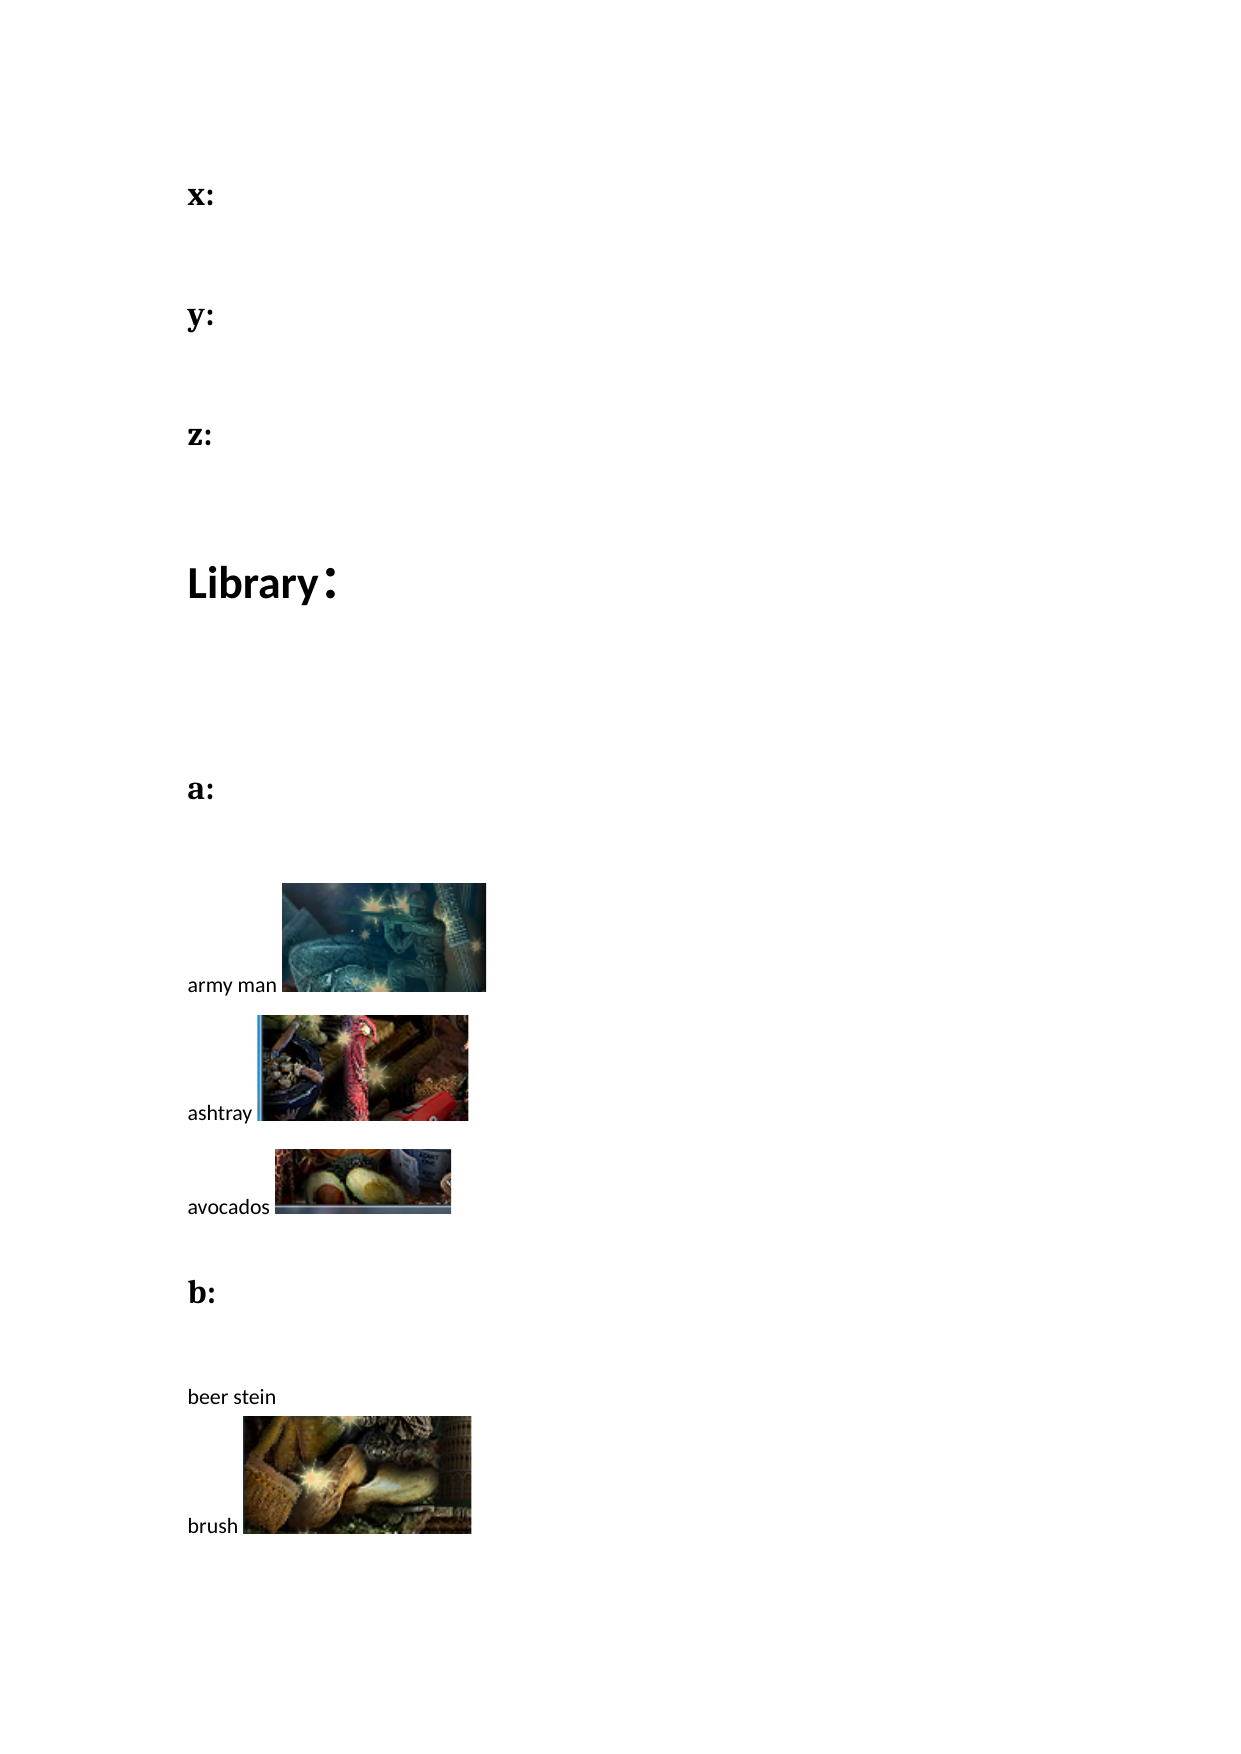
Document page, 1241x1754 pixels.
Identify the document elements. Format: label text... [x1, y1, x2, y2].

picture [275, 1149, 452, 1214]
picture [243, 1416, 472, 1534]
subtitle x: [187, 162, 1053, 227]
text brush [187, 1413, 1053, 1543]
subtitle a: [187, 756, 1053, 821]
picture [257, 1015, 469, 1121]
subtitle y: [187, 282, 1053, 347]
text ashtray [187, 1006, 1053, 1136]
subtitle Library： [187, 530, 1053, 628]
subtitle b: [187, 1260, 1053, 1325]
text avocados [187, 1136, 1053, 1233]
text army man [187, 876, 1053, 1006]
picture [282, 883, 487, 992]
subtitle z: [187, 402, 1053, 467]
text beer stein [187, 1380, 1053, 1413]
